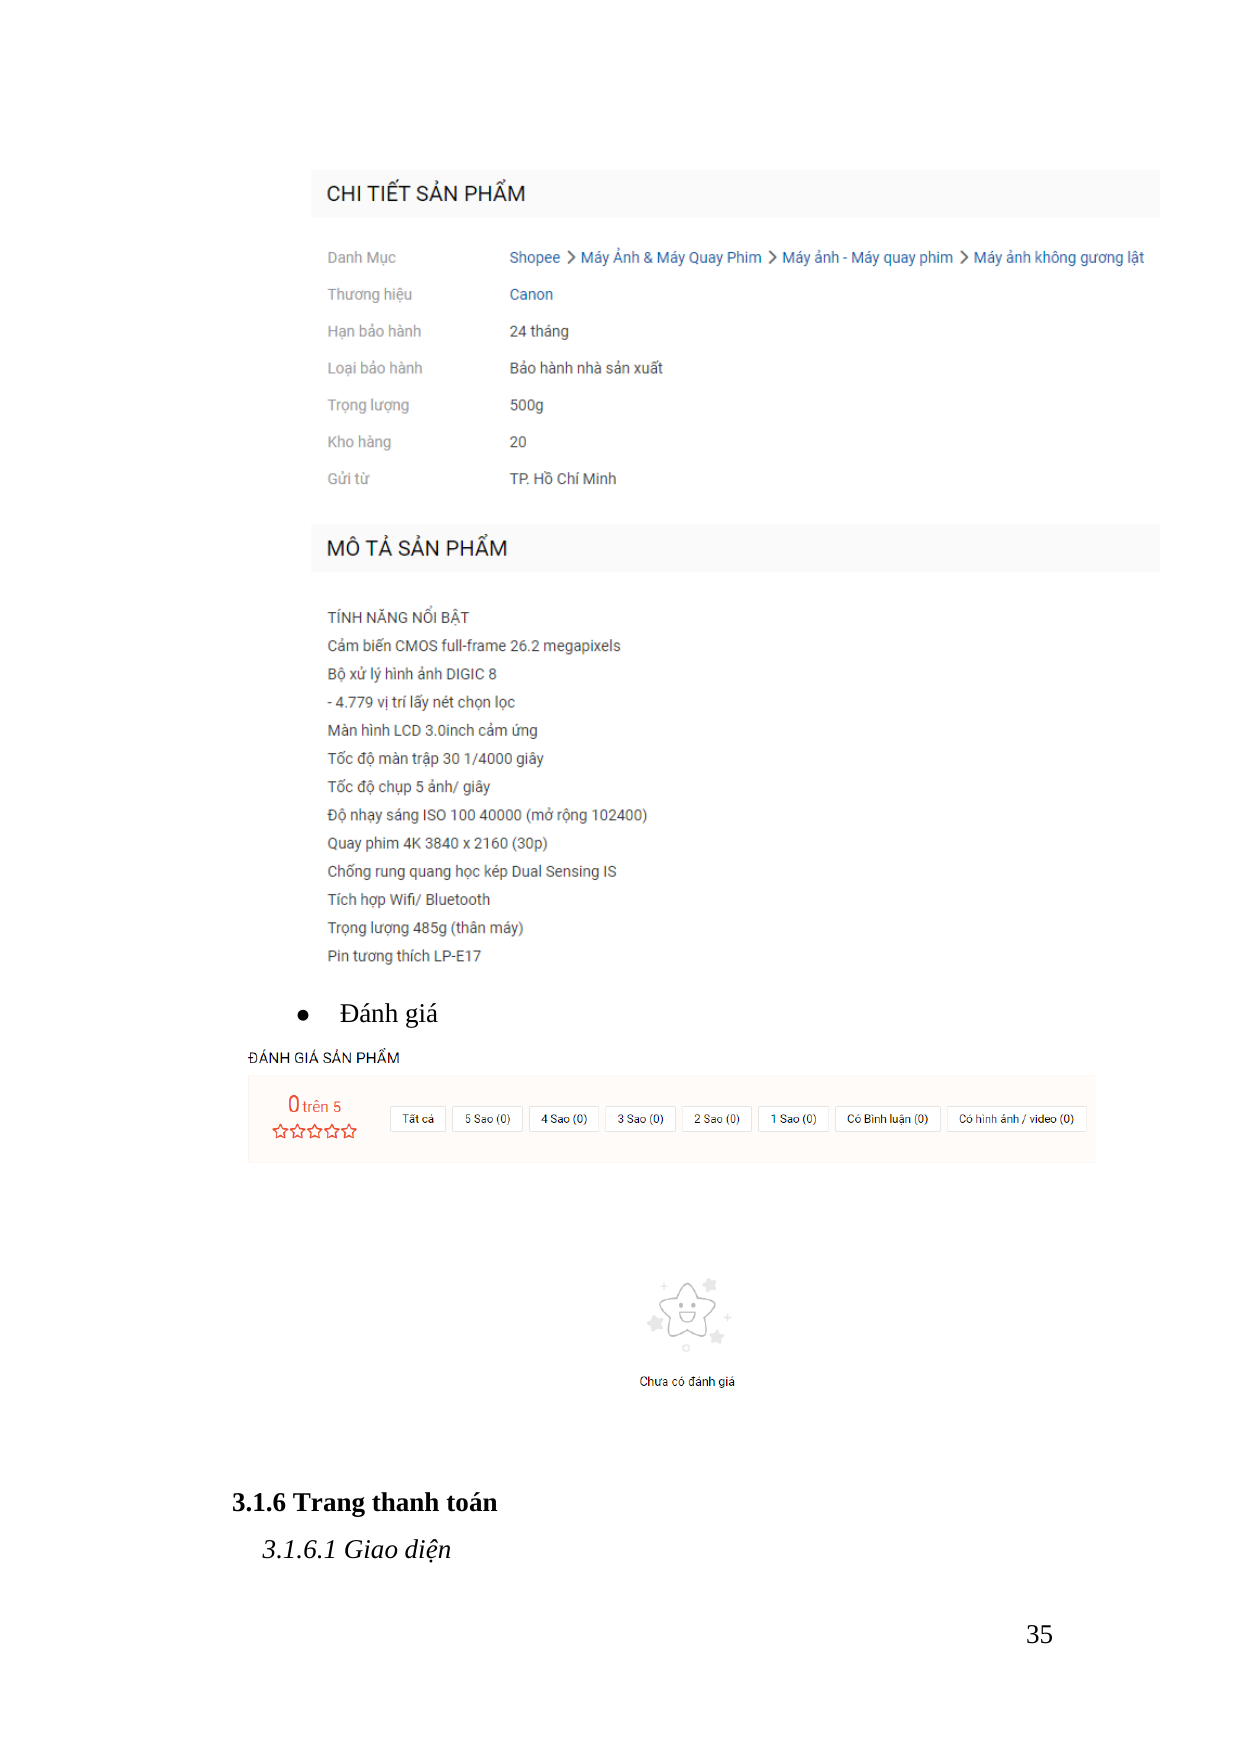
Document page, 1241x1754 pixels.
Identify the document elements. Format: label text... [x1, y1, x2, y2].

list Đánh giá [296, 997, 1053, 1028]
picture [231, 1043, 1096, 1471]
text 3.1.6 Trang thanh toán [187, 1486, 1053, 1517]
text 3.1.6.1 Giao diện [187, 1533, 1053, 1564]
picture [295, 150, 1160, 982]
